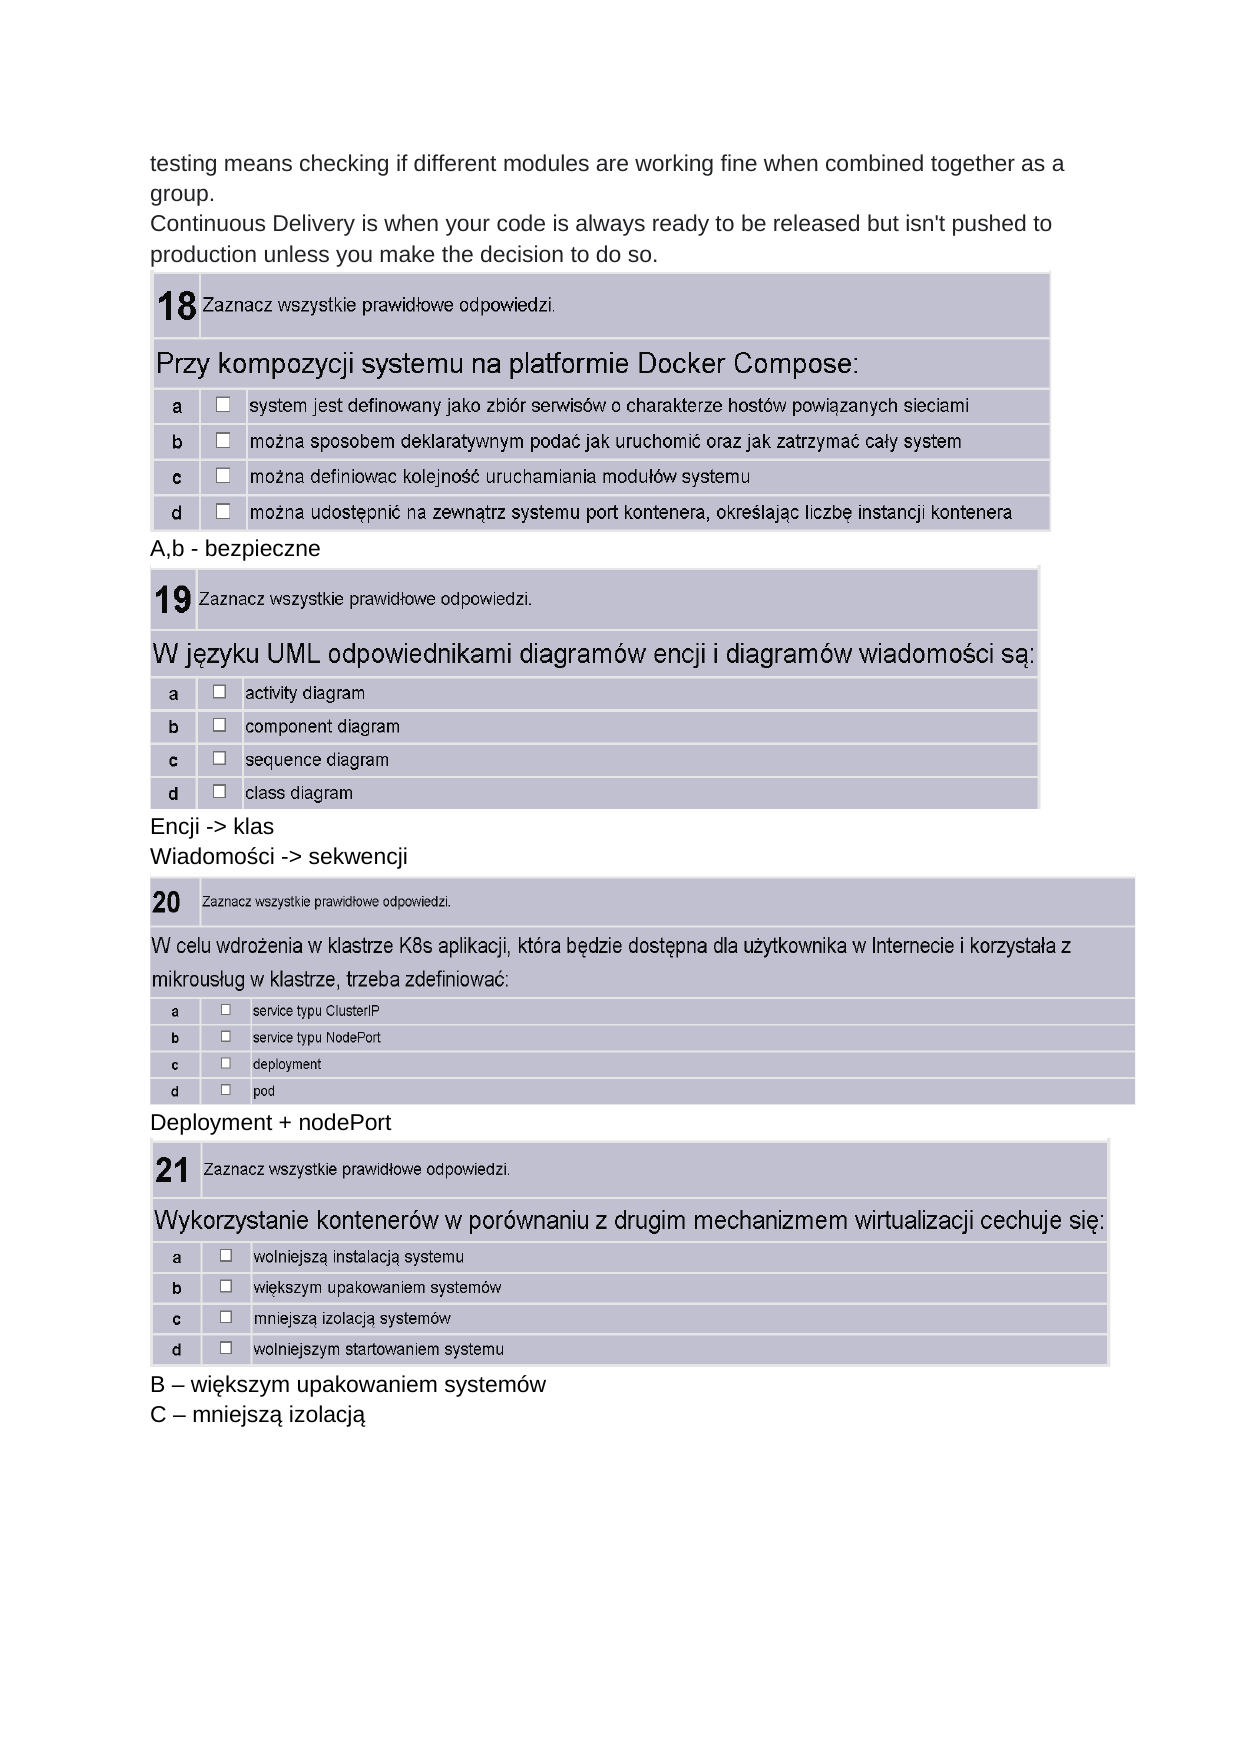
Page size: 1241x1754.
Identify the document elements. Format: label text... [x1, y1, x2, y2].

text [150, 150, 1090, 207]
text Wiadomości -> sekwencji [150, 843, 1090, 869]
picture [150, 565, 1041, 809]
text Encji -> klas [150, 813, 1090, 839]
text A,b - bezpieczne [150, 535, 1090, 561]
picture [150, 873, 1136, 1105]
text Continuous Delivery is when your code is always ready to be released but isn't pushed to production unless you make the decision to do so. [150, 210, 1090, 267]
text B – większym upakowaniem systemów [150, 1371, 1090, 1397]
picture [150, 270, 1052, 532]
picture [150, 1138, 1111, 1367]
text Deployment + nodePort [150, 1108, 1090, 1135]
text C – mniejszą izolacją [150, 1401, 1090, 1427]
